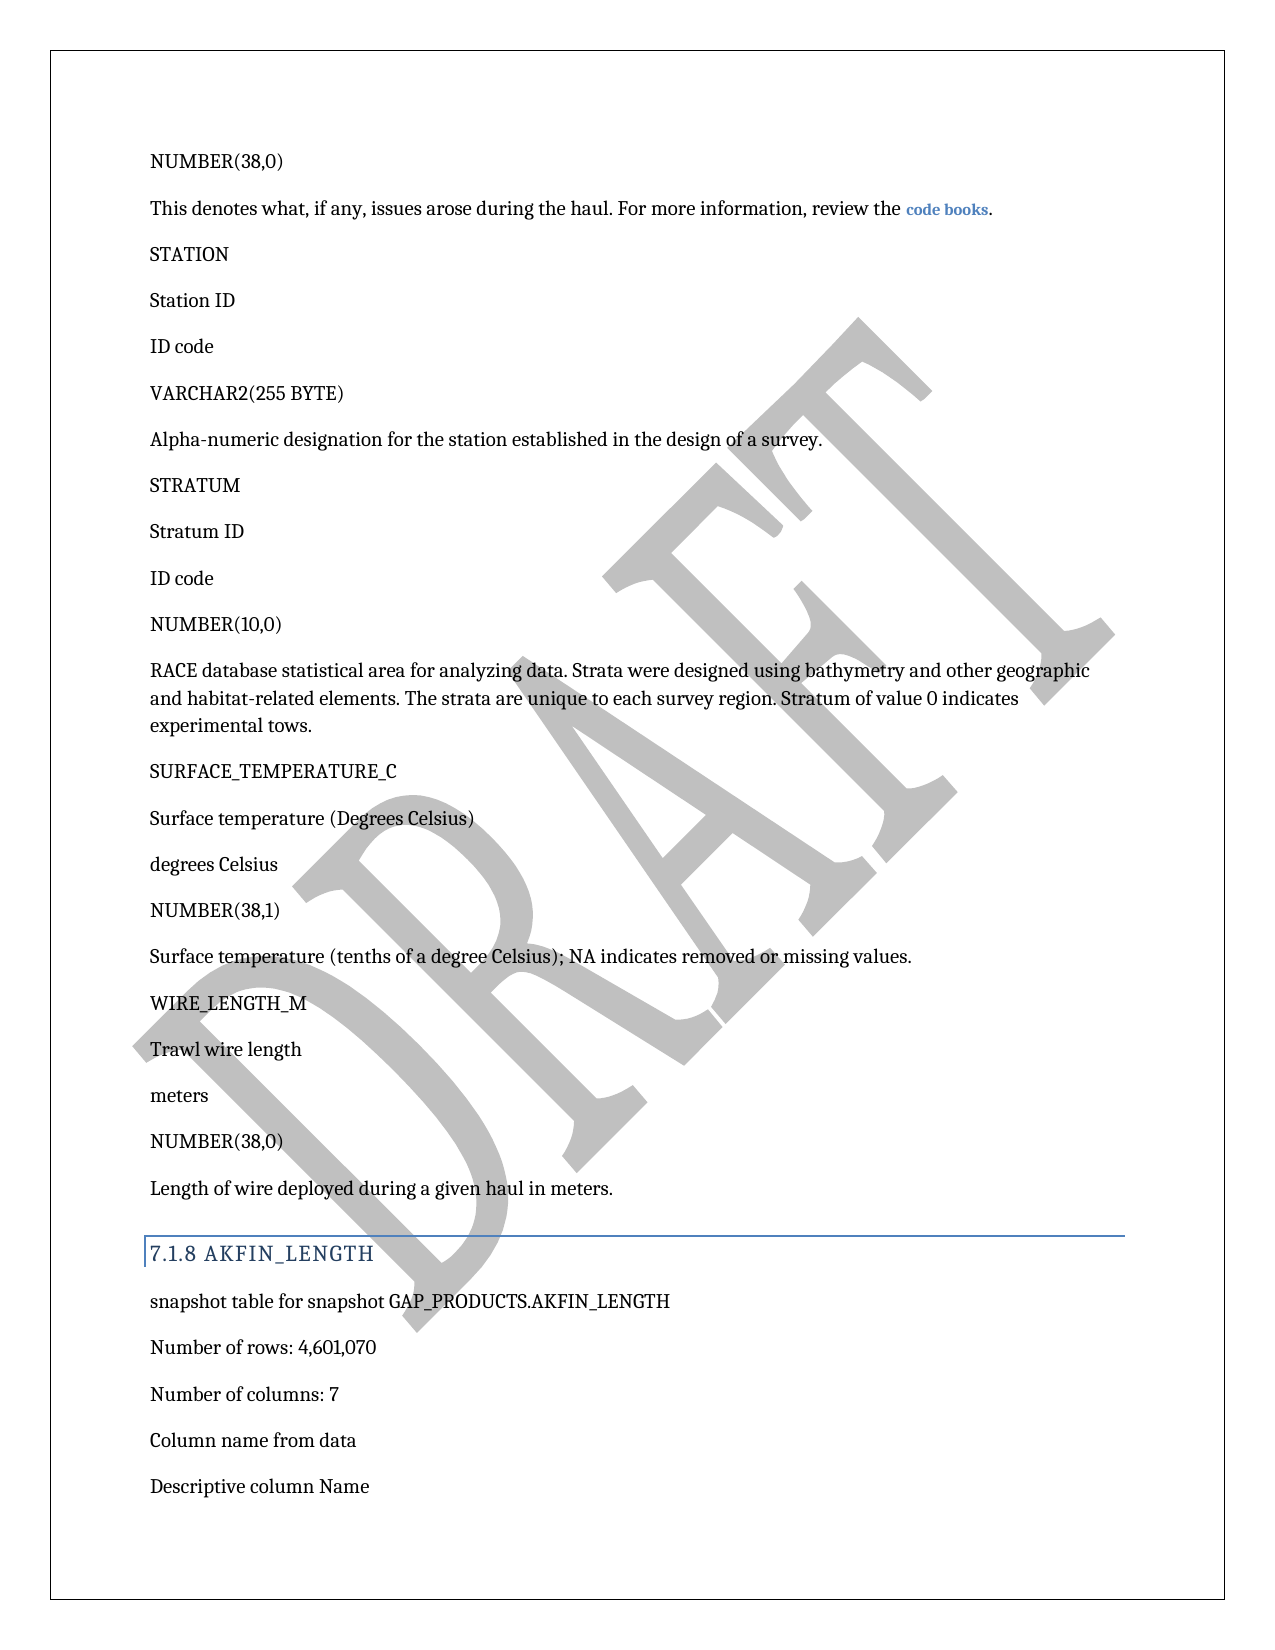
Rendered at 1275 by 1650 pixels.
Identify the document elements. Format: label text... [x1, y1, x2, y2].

text VARCHAR2(255 BYTE) [150, 381, 1125, 405]
text Station ID [150, 289, 1125, 313]
text meters [150, 1084, 1125, 1108]
text NUMBER(38,0) [150, 1130, 1125, 1154]
text Column name from data [150, 1428, 1125, 1452]
text SURFACE_TEMPERATURE_C [150, 760, 1125, 784]
text Number of rows: 4,601,070 [150, 1336, 1125, 1360]
text ID code [150, 566, 1125, 590]
text STRATUM [150, 474, 1125, 498]
subtitle 7.1.8 AKFIN_LENGTH [146, 1237, 1125, 1267]
text WIRE_LENGTH_M [150, 991, 1125, 1015]
text RACE database statistical area for analyzing data. Strata were designed using bathymetry and other geographic and habitat-related elements. The strata are unique to each survey region. Stratum of value 0 indicates experimental tows. [150, 659, 1125, 738]
text degrees Celsius [150, 852, 1125, 876]
text STATION [150, 242, 1125, 266]
text Alpha-numeric designation for the station established in the design of a survey. [150, 427, 1125, 451]
text NUMBER(10,0) [150, 612, 1125, 636]
text NUMBER(38,1) [150, 899, 1125, 923]
text Surface temperature (Degrees Celsius) [150, 806, 1125, 830]
text Surface temperature (tenths of a degree Celsius); NA indicates removed or missing values. [150, 945, 1125, 969]
text snapshot table for snapshot GAP_PRODUCTS.AKFIN_LENGTH [150, 1290, 1125, 1314]
text Length of wire deployed during a given haul in meters. [150, 1176, 1125, 1200]
text ID code [150, 335, 1125, 359]
text Trawl wire length [150, 1037, 1125, 1061]
text Number of columns: 7 [150, 1382, 1125, 1406]
text This denotes what, if any, issues arose during the haul. For more information, review the code books. [150, 196, 1125, 220]
text NUMBER(38,0) [150, 150, 1125, 174]
text Stratum ID [150, 520, 1125, 544]
text Descriptive column Name [150, 1475, 1125, 1499]
